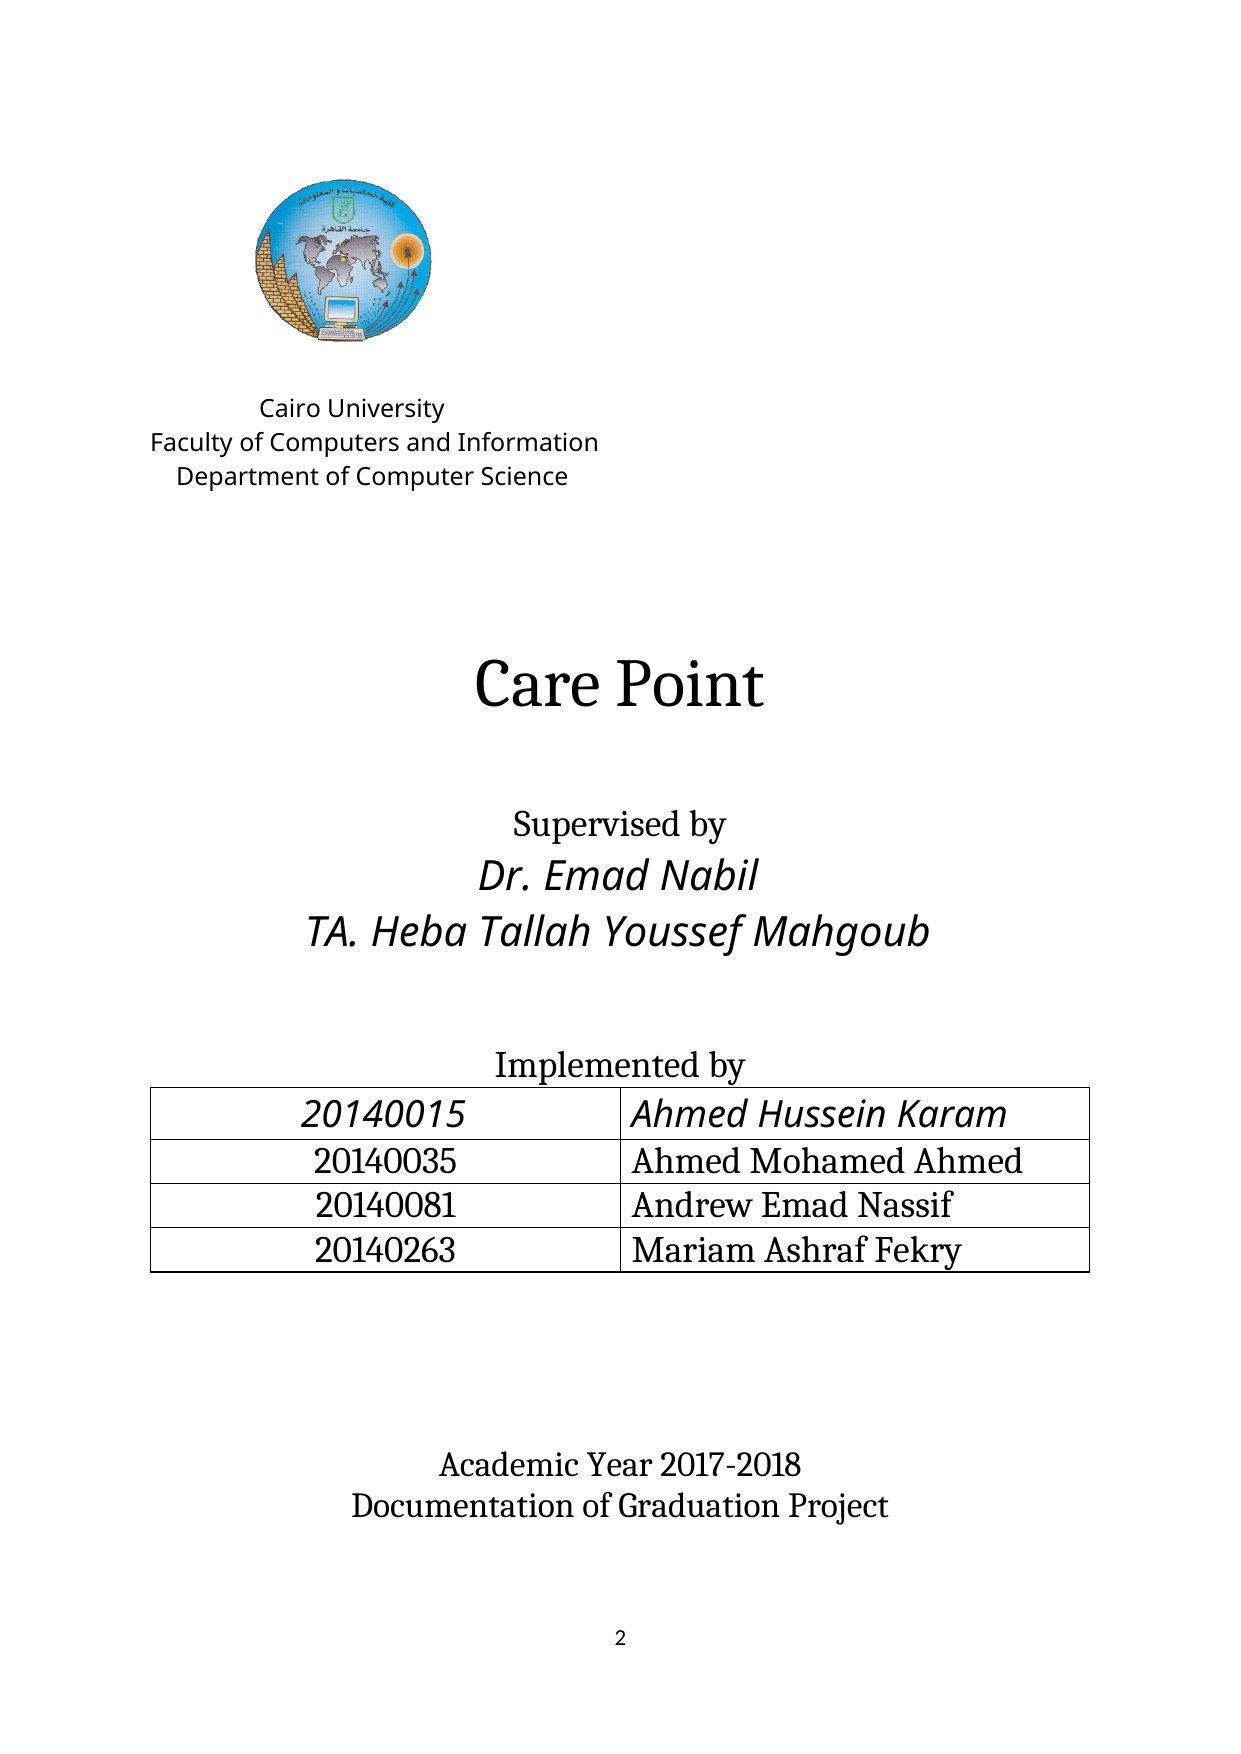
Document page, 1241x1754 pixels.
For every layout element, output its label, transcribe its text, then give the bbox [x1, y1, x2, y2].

table_cell Ahmed Mohamed Ahmed [621, 1140, 1089, 1183]
text Care Point [150, 644, 1090, 723]
text Documentation of Graduation Project [150, 1486, 1090, 1526]
text Faculty of Computers and Information [150, 424, 1090, 458]
table_header Ahmed Hussein Karam [621, 1088, 1089, 1139]
table_cell Mariam Ashraf Fekry [621, 1228, 1089, 1271]
table_cell 20140081 [151, 1184, 620, 1227]
table_cell 20140263 [151, 1228, 620, 1271]
text Department of Computer Science [150, 458, 1090, 492]
table_header 20140015 [151, 1088, 620, 1139]
text Dr. Emad Nabil [150, 845, 1090, 902]
text Academic Year 2017-2018 [150, 1445, 1090, 1486]
table_cell 20140035 [151, 1140, 620, 1183]
table_cell Andrew Emad Nassif [621, 1184, 1089, 1227]
text Cairo University [225, 390, 1090, 424]
picture [253, 177, 435, 342]
text Supervised by [150, 802, 1090, 845]
text Implemented by [150, 1044, 1090, 1087]
text TA. Heba Tallah Youssef Mahgoub [150, 902, 1090, 959]
